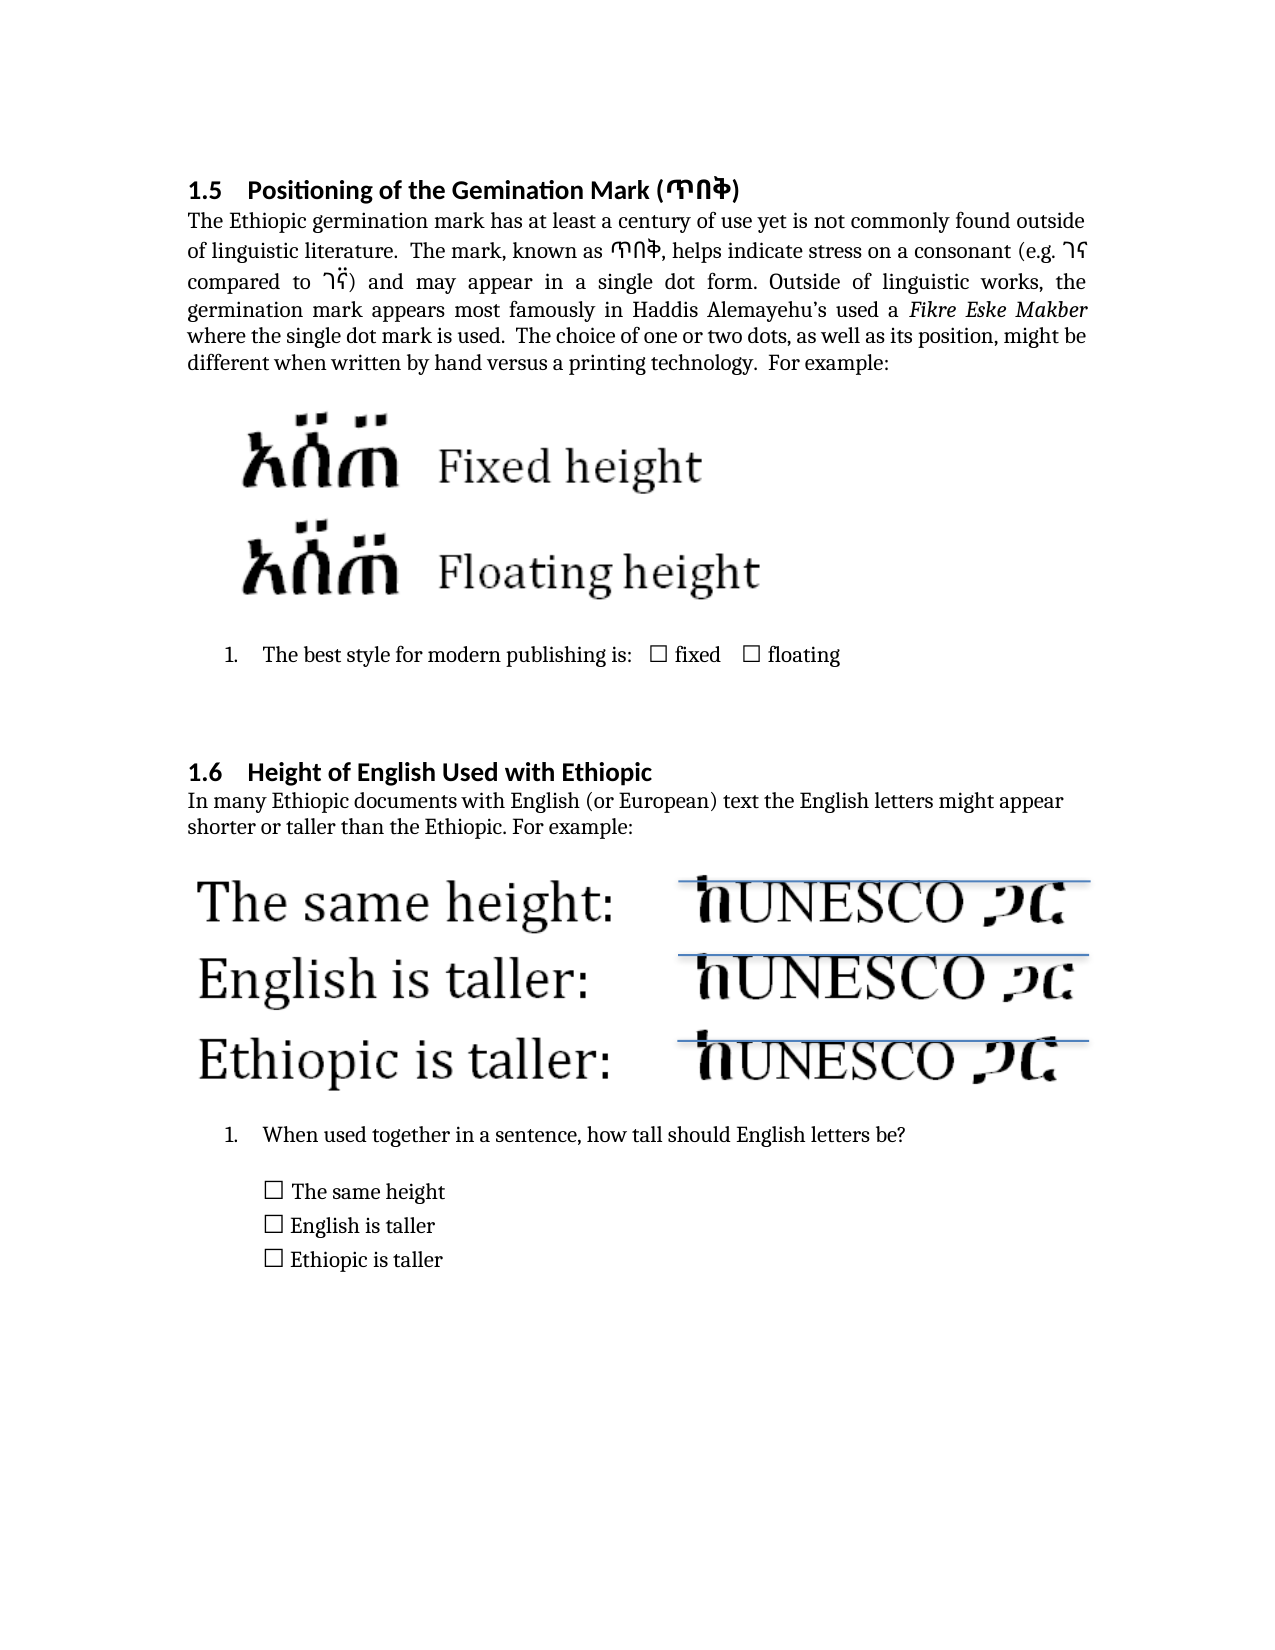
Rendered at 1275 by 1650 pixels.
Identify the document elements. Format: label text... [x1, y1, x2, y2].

text ☐ The same height [262, 1173, 1087, 1207]
text In many Ethiopic documents with English (or European) text the English letters might appear shorter or taller than the Ethiopic. For example: [187, 788, 1087, 841]
picture [225, 402, 777, 609]
subtitle Height of English Used with Ethiopic [187, 755, 1087, 788]
subtitle Positioning of the Gemination Mark (ጥበቅ) [187, 171, 1087, 208]
text ☐ Ethiopic is taller [262, 1241, 1087, 1275]
text The Ethiopic germination mark has at least a century of use yet is not commonly found outside of linguistic literature. The mark, known as ጥበቅ, helps indicate stress on a consonant (e.g. ገና compared to ገና፟) and may appear in a single dot form. Outside of linguistic works, the germination mark appears most famously in Haddis Alemayehu’s used a Fikre Eske Makber where the single dot mark is used. The choice of one or two dots, as well as its position, might be different when written by hand versus a printing technology. For example: [187, 208, 1087, 376]
list The best style for modern publishing is: ☐ fixed ☐ floating [225, 638, 1087, 669]
text ☐ English is taller [262, 1207, 1087, 1241]
list When used together in a sentence, how tall should English letters be? [225, 1122, 1087, 1148]
picture [187, 866, 1087, 1096]
